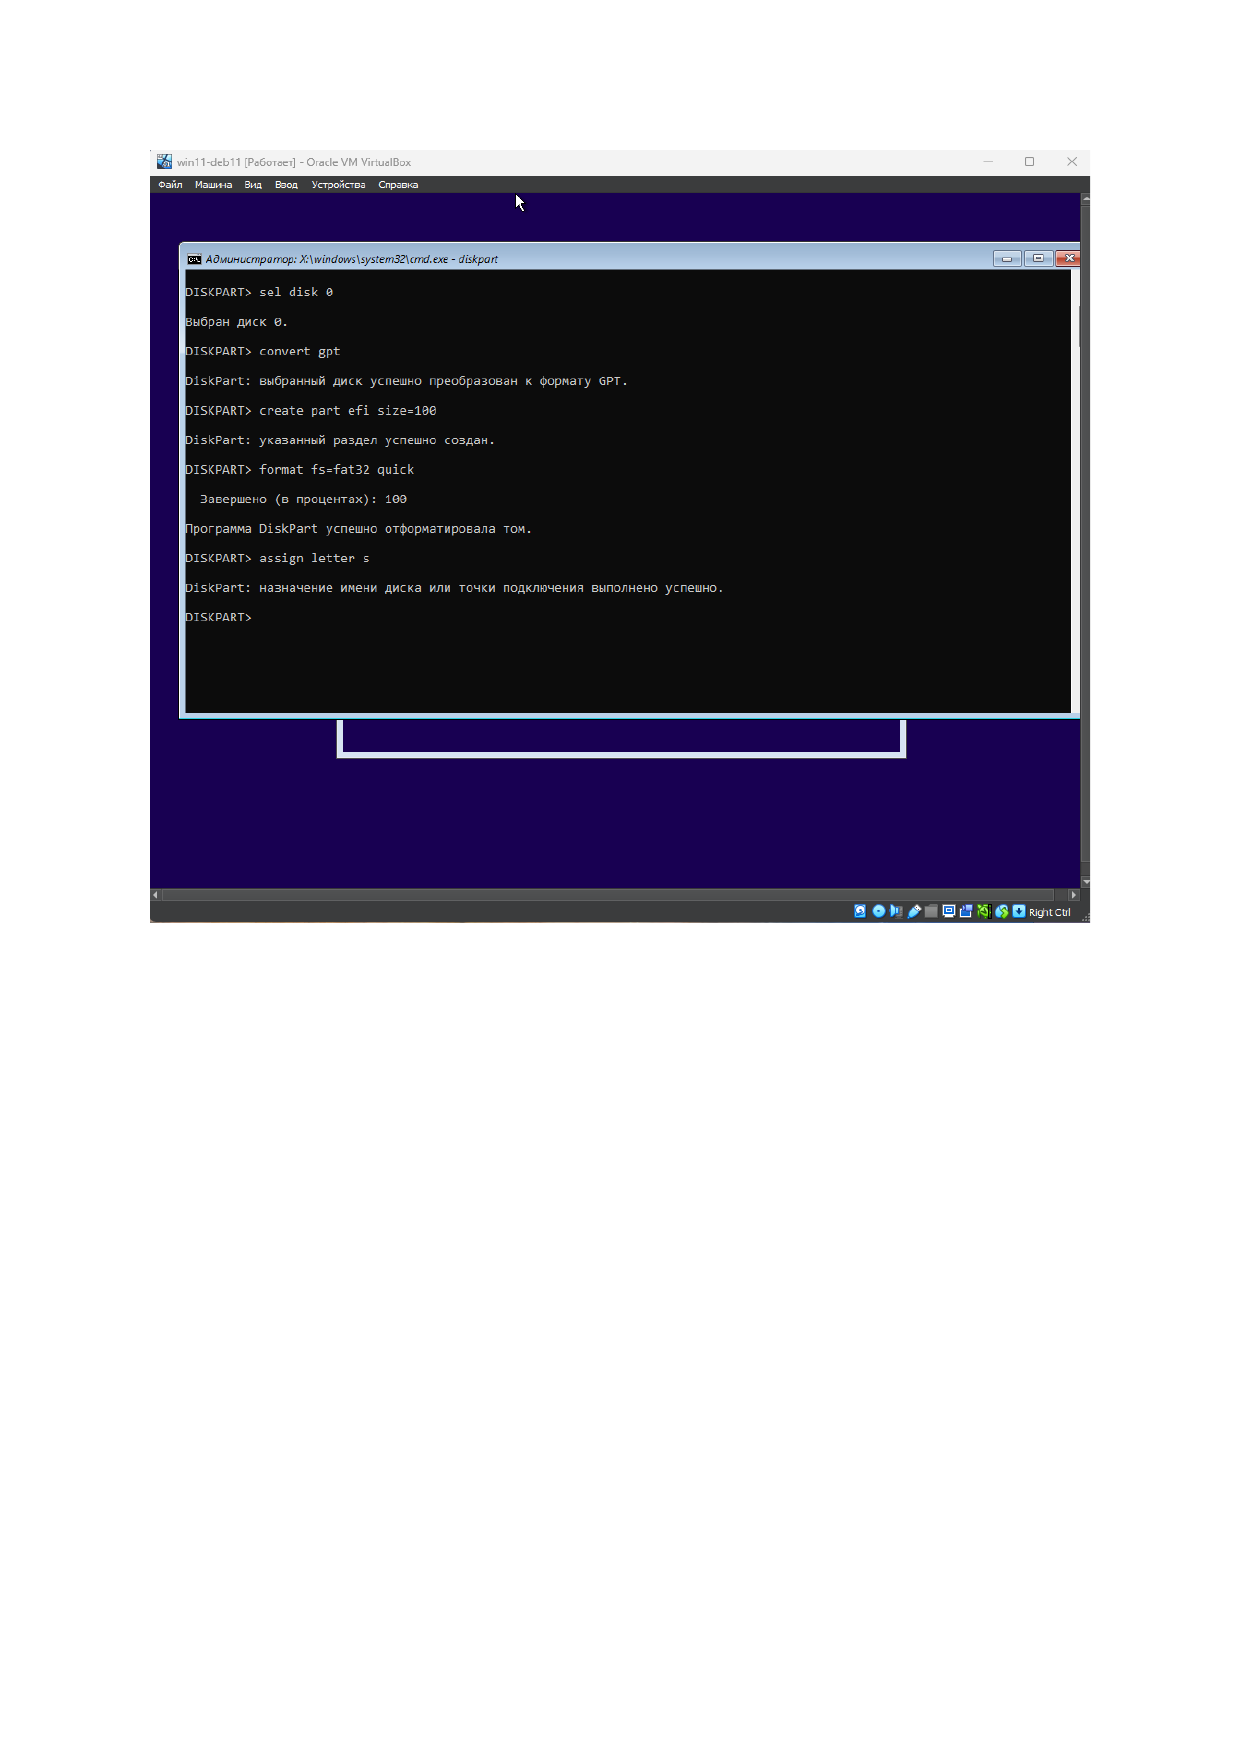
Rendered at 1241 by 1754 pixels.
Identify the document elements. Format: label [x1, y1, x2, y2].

picture [150, 150, 1091, 923]
